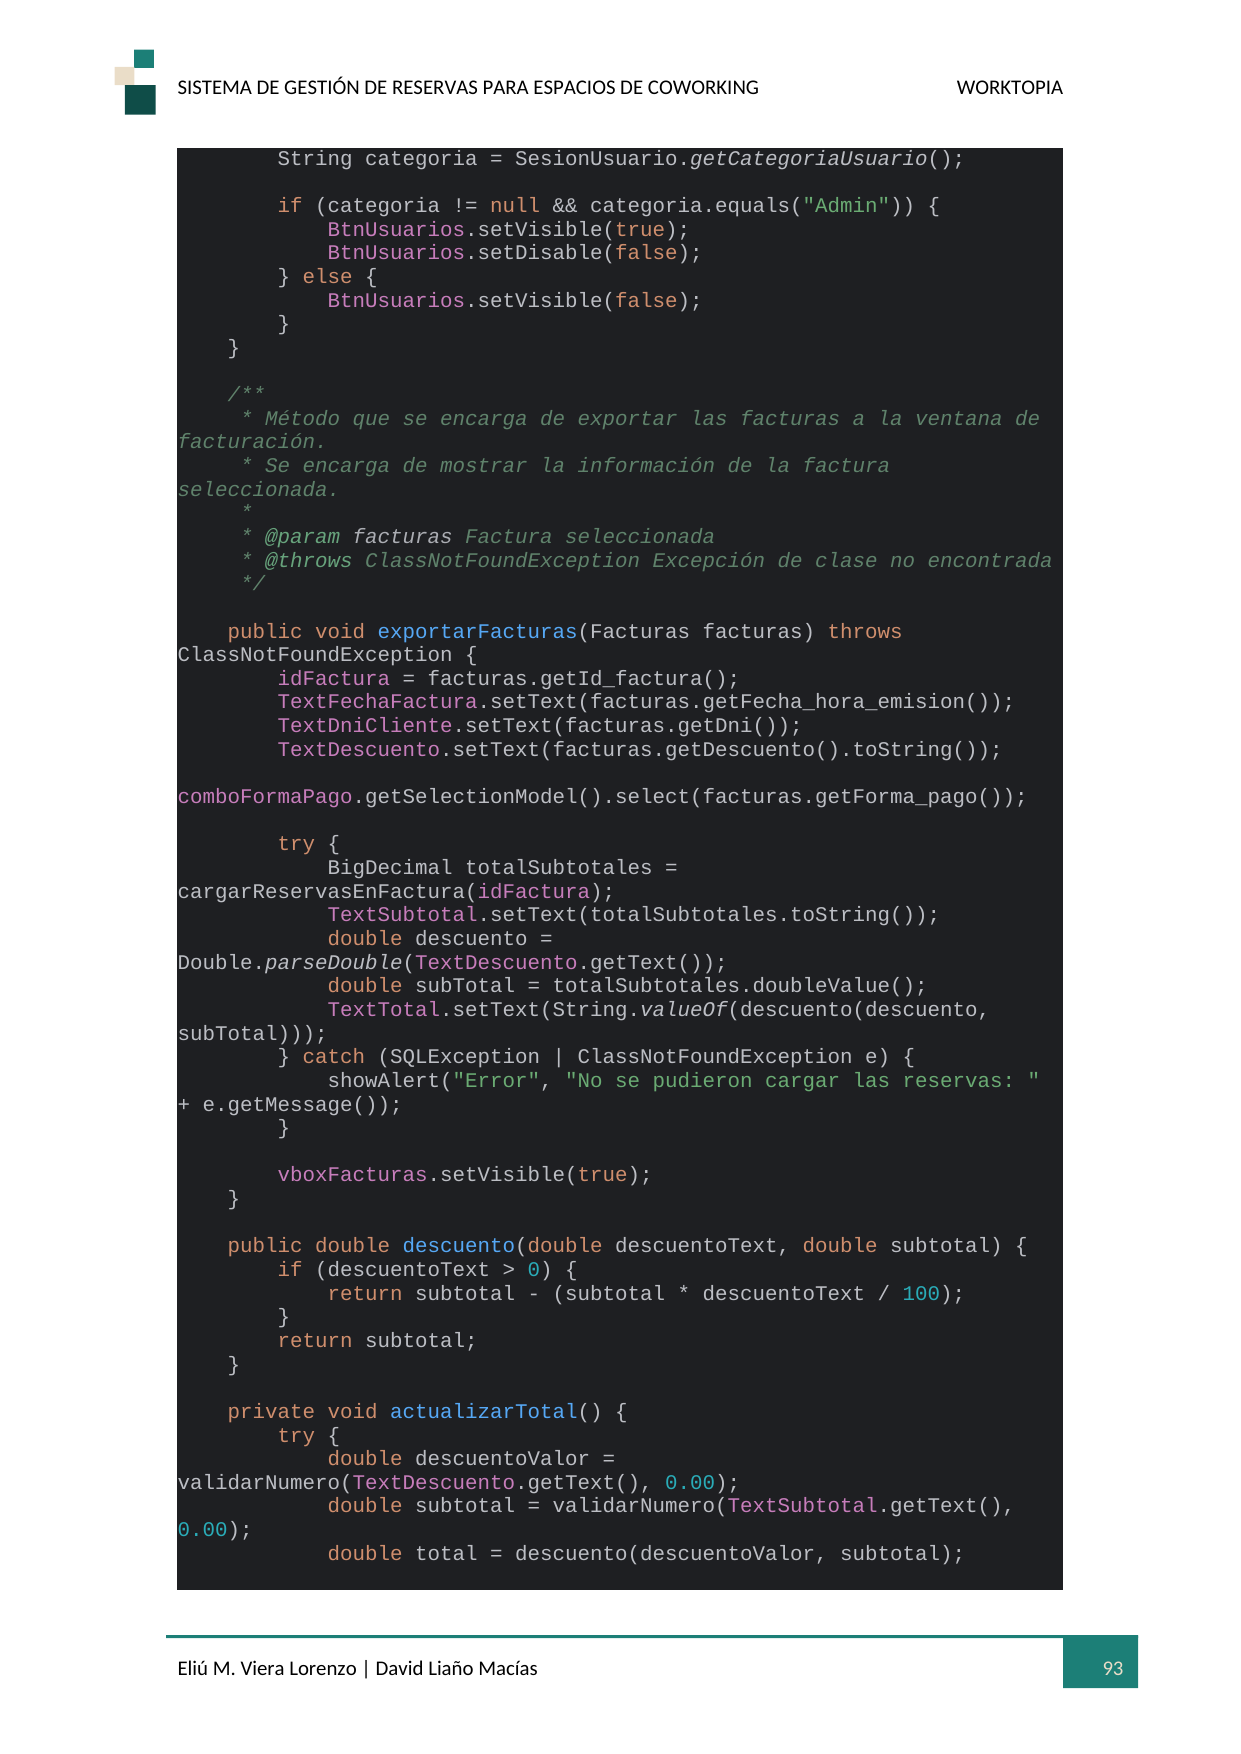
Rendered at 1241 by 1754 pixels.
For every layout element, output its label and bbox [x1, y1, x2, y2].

text [177, 148, 1063, 1590]
